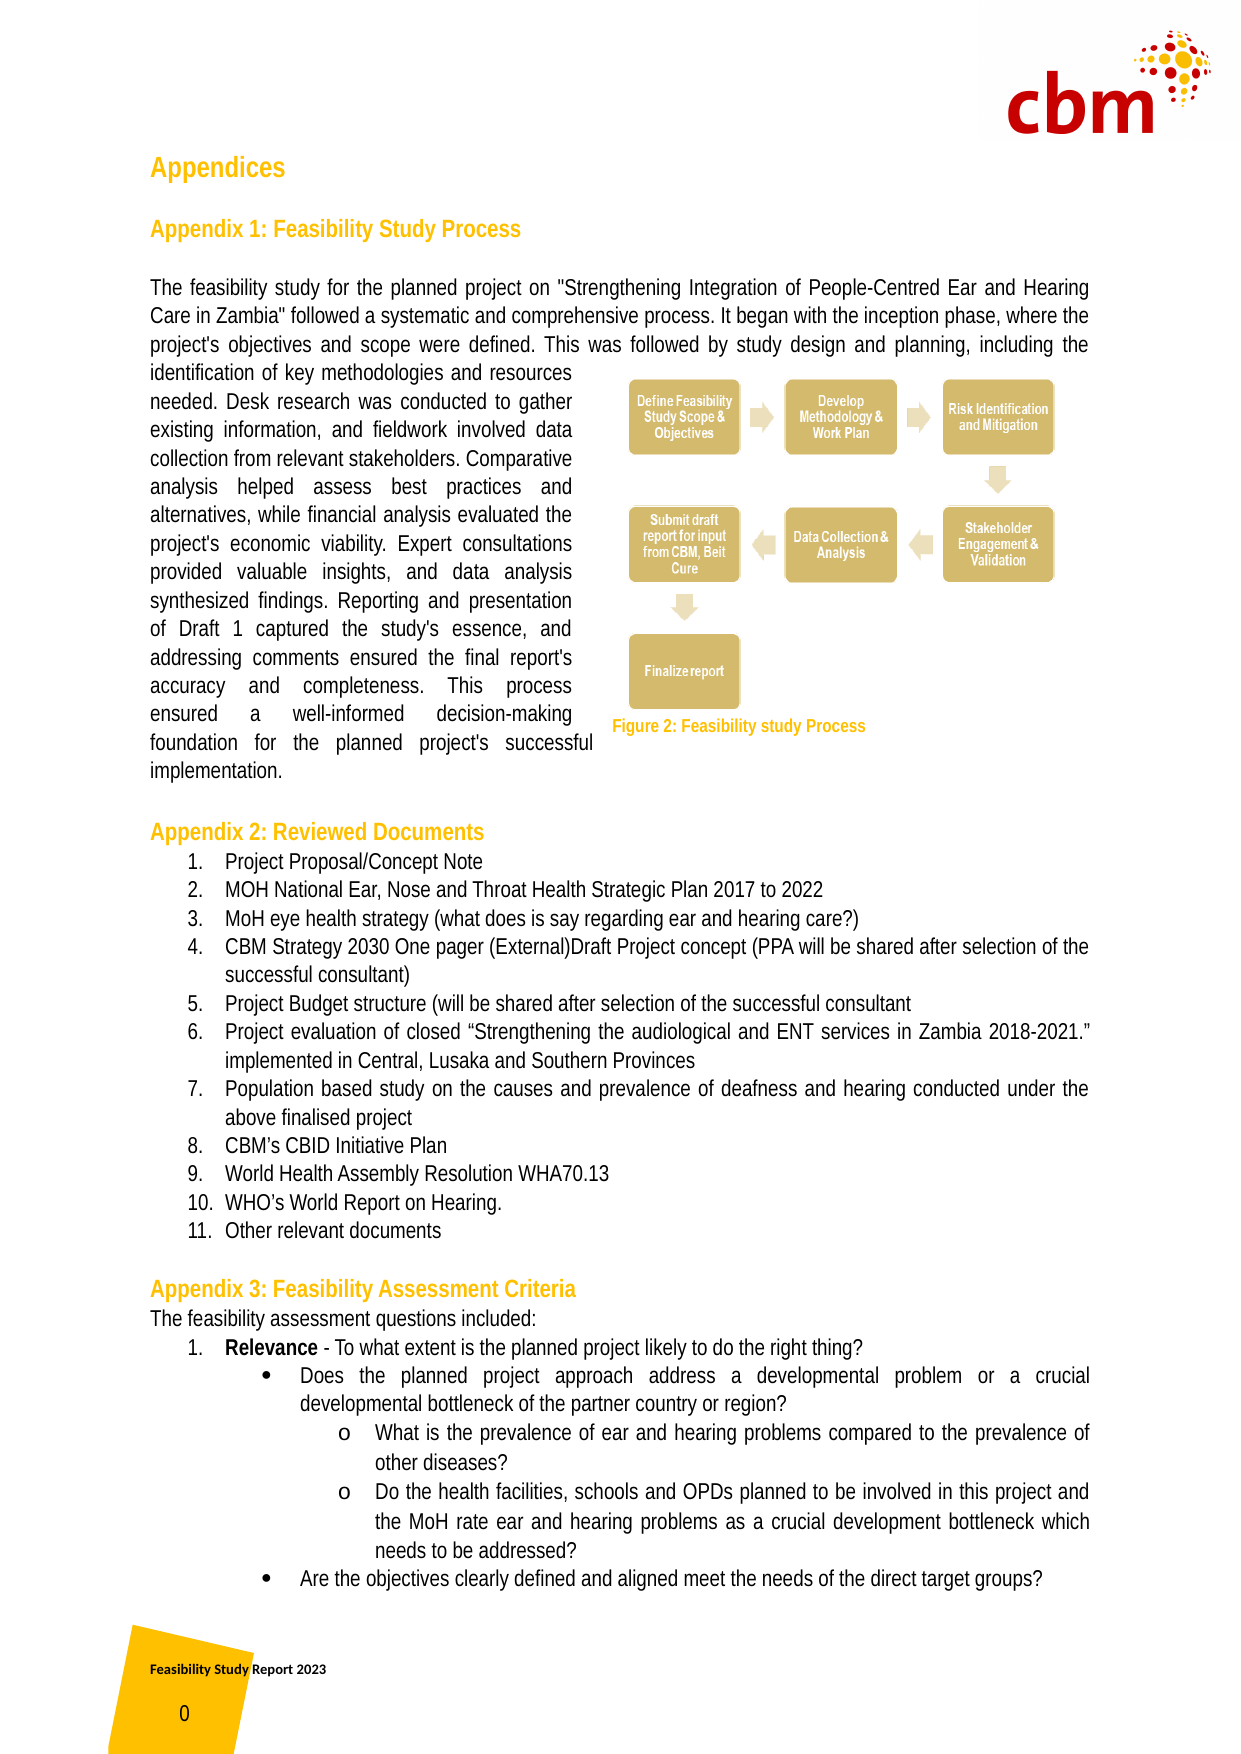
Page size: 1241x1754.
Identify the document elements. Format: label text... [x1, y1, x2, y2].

list Are the objectives clearly defined and aligned meet the needs of the direct target groups? [262, 1565, 1090, 1591]
list MOH National Ear, Nose and Throat Health Strategic Plan 2017 to 2022 [187, 876, 1090, 902]
text The feasibility study for the planned project on "Strengthening Integration of People-Centred Ear and Hearing Care in Zambia" followed a systematic and comprehensive process. It began with the inception phase, where the project's objectives and scope were defined. This was followed by study design and planning, including the identification of key methodologies and resources needed. Desk research was conducted to gather existing information, and fieldwork involved data collection from relevant stakeholders. Comparative analysis helped assess best practices and alternatives, while financial analysis evaluated the project's economic viability. Expert consultations provided valuable insights, and data analysis synthesized findings. Reporting and presentation of Draft 1 captured the study's essence, and addressing comments ensured the final report's accuracy and completeness. This process ensured a well-informed decision-making foundation for the planned project's successful implementation. [150, 274, 1090, 784]
subtitle Appendix 2: Reviewed Documents [150, 817, 1090, 845]
list Does the planned project approach address a developmental problem or a crucial developmental bottleneck of the partner country or region? [262, 1362, 1090, 1417]
list Do the health facilities, schools and OPDs planned to be involved in this project and the MoH rate ear and hearing problems as a crucial development bottleneck which needs to be addressed? [337, 1478, 1090, 1563]
list Relevance - To what extent is the planned project likely to do the right thing? [187, 1333, 1090, 1360]
subtitle Appendix 3: Feasibility Assessment Criteria [150, 1274, 1090, 1303]
list Project evaluation of closed “Strengthening the audiological and ENT services in Zambia 2018-2021.” implemented in Central, Lusaka and Southern Provinces [187, 1018, 1090, 1073]
list Project Proposal/Concept Note [187, 848, 1090, 874]
picture [978, 0, 1241, 141]
list MoH eye health strategy (what does is say regarding ear and hearing care?) [187, 904, 1090, 931]
list Project Budget structure (will be shared after selection of the successful consultant [187, 990, 1090, 1016]
subtitle Appendix 1: Feasibility Study Process [150, 214, 1090, 243]
list CBM’s CBID Initiative Plan [187, 1132, 1090, 1158]
subtitle Appendices [150, 150, 1090, 183]
list Other relevant documents [187, 1217, 1090, 1244]
list CBM Strategy 2030 One pager (External)Draft Project concept (PPA will be shared after selection of the successful consultant) [187, 933, 1090, 988]
list World Health Assembly Resolution WHA70.13 [187, 1160, 1090, 1187]
list What is the prevalence of ear and hearing problems compared to the prevalence of other diseases? [337, 1419, 1090, 1476]
text The feasibility assessment questions included: [150, 1305, 1090, 1331]
list Population based study on the causes and prevalence of deafness and hearing conducted under the above finalised project [187, 1075, 1090, 1130]
list WHO’s World Report on Hearing. [187, 1189, 1090, 1215]
